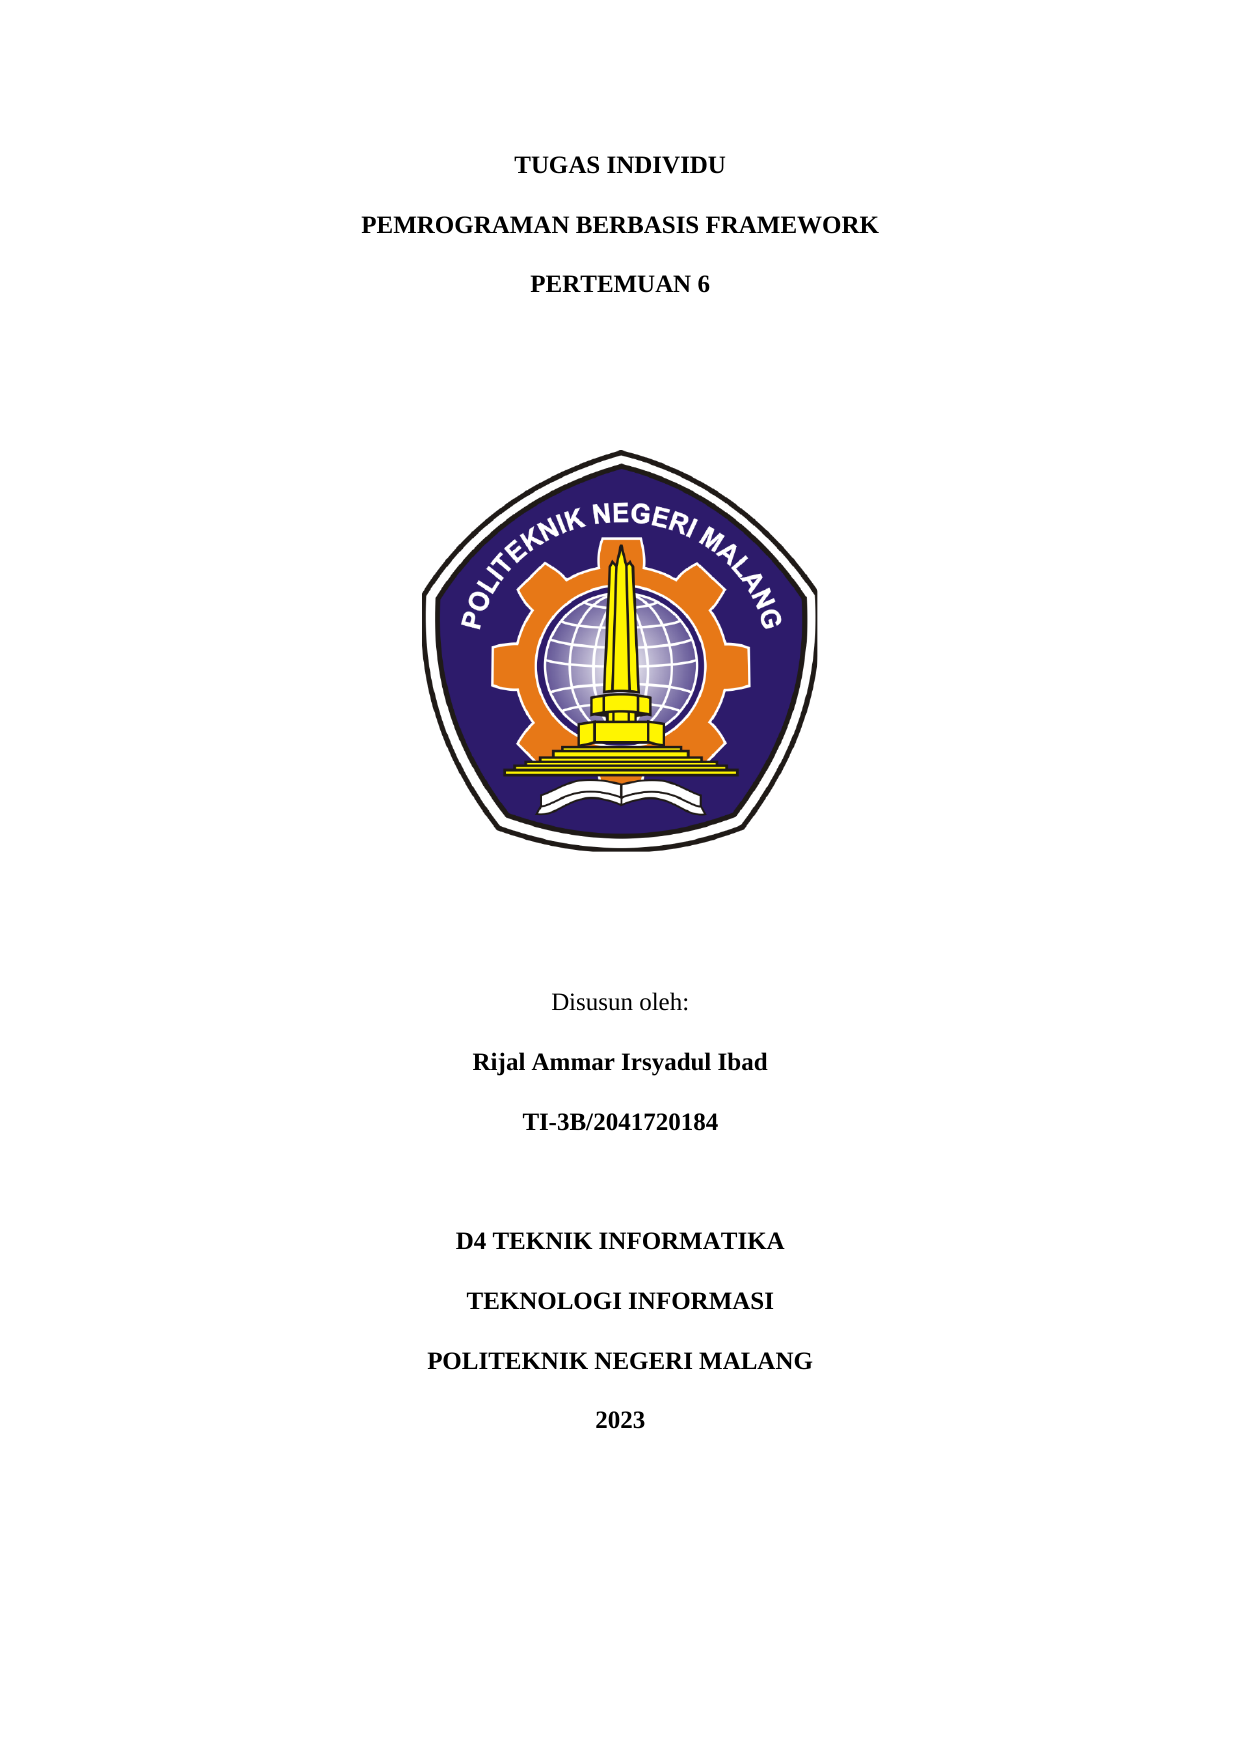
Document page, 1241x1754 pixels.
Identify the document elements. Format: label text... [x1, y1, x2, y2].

text Disusun oleh: [150, 987, 1090, 1016]
text TI-3B/2041720184 [150, 1107, 1090, 1135]
picture [420, 450, 818, 850]
text PEMROGRAMAN BERBASIS FRAMEWORK [150, 210, 1090, 238]
text Rijal Ammar Irsyadul Ibad [150, 1047, 1090, 1076]
text D4 TEKNIK INFORMATIKA [150, 1226, 1090, 1255]
text TUGAS INDIVIDU [150, 150, 1090, 179]
text POLITEKNIK NEGERI MALANG [150, 1346, 1090, 1374]
text 2023 [150, 1406, 1090, 1434]
text PERTEMUAN 6 [150, 269, 1090, 298]
text TEKNOLOGI INFORMASI [150, 1286, 1090, 1315]
